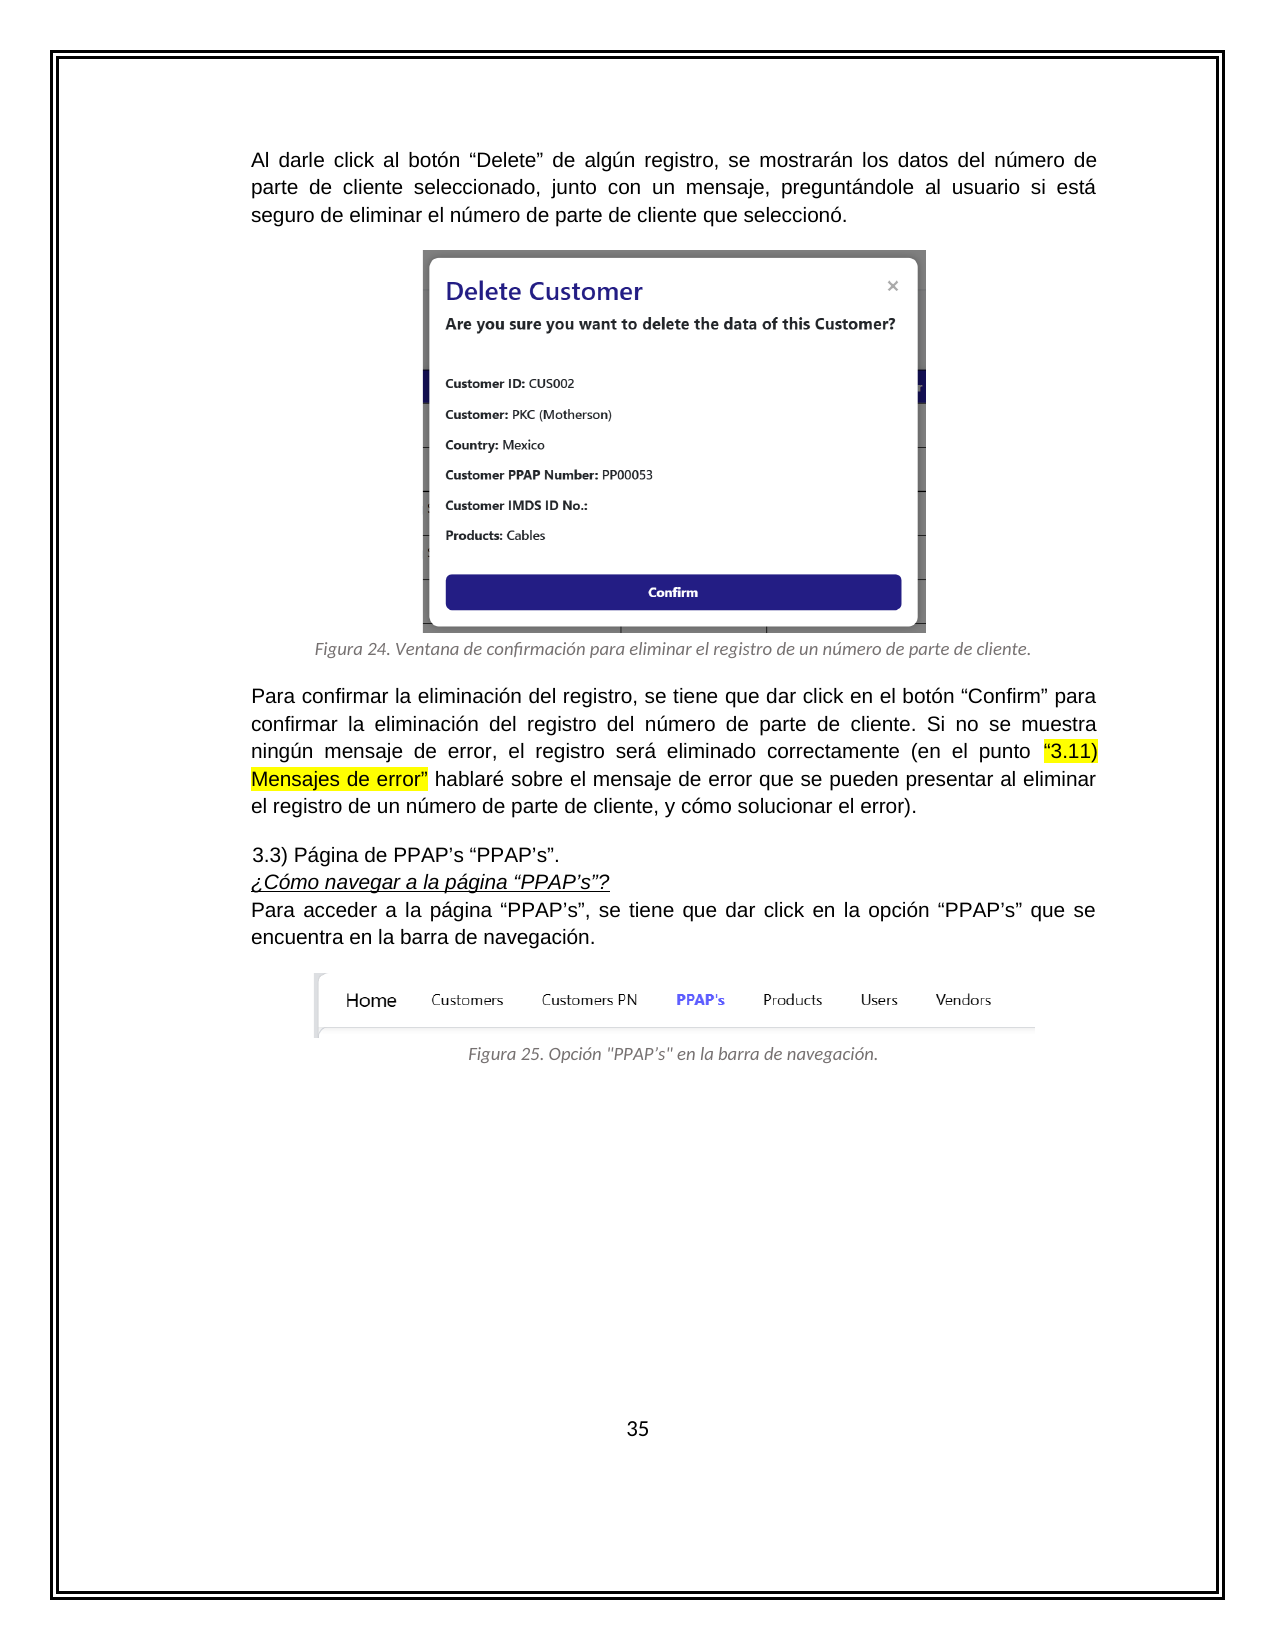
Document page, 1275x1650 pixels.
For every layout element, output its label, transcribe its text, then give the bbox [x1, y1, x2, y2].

picture [313, 973, 1035, 1038]
text Para acceder a la página “PPAP’s”, se tiene que dar click en la opción “PPAP’s” que se encuentra en la barra de navegación. [251, 897, 1098, 949]
text Para confirmar la eliminación del registro, se tiene que dar click en el botón “Confirm” para confirmar la eliminación del registro del número de parte de cliente. Si no se muestra ningún mensaje de error, el registro será eliminado correctamente (en el punto “3.11) Mensajes de error” hablaré sobre el mensaje de error que se pueden presentar al eliminar el registro de un número de parte de cliente, y cómo solucionar el error). [251, 684, 1098, 818]
text Figura 25. Opción "PPAP’s" en la barra de navegación. [177, 1042, 1098, 1065]
text Al darle click al botón “Delete” de algún registro, se mostrarán los datos del número de parte de cliente seleccionado, junto con un mensaje, preguntándole al usuario si está seguro de eliminar el número de parte de cliente que seleccionó. [251, 147, 1098, 226]
picture [422, 250, 926, 633]
text Figura 24. Ventana de confirmación para eliminar el registro de un número de parte de cliente. [251, 637, 1098, 660]
text ¿Cómo navegar a la página “PPAP’s”? [251, 870, 1098, 894]
list 3.3) Página de PPAP’s “PPAP’s”. [252, 842, 1098, 866]
